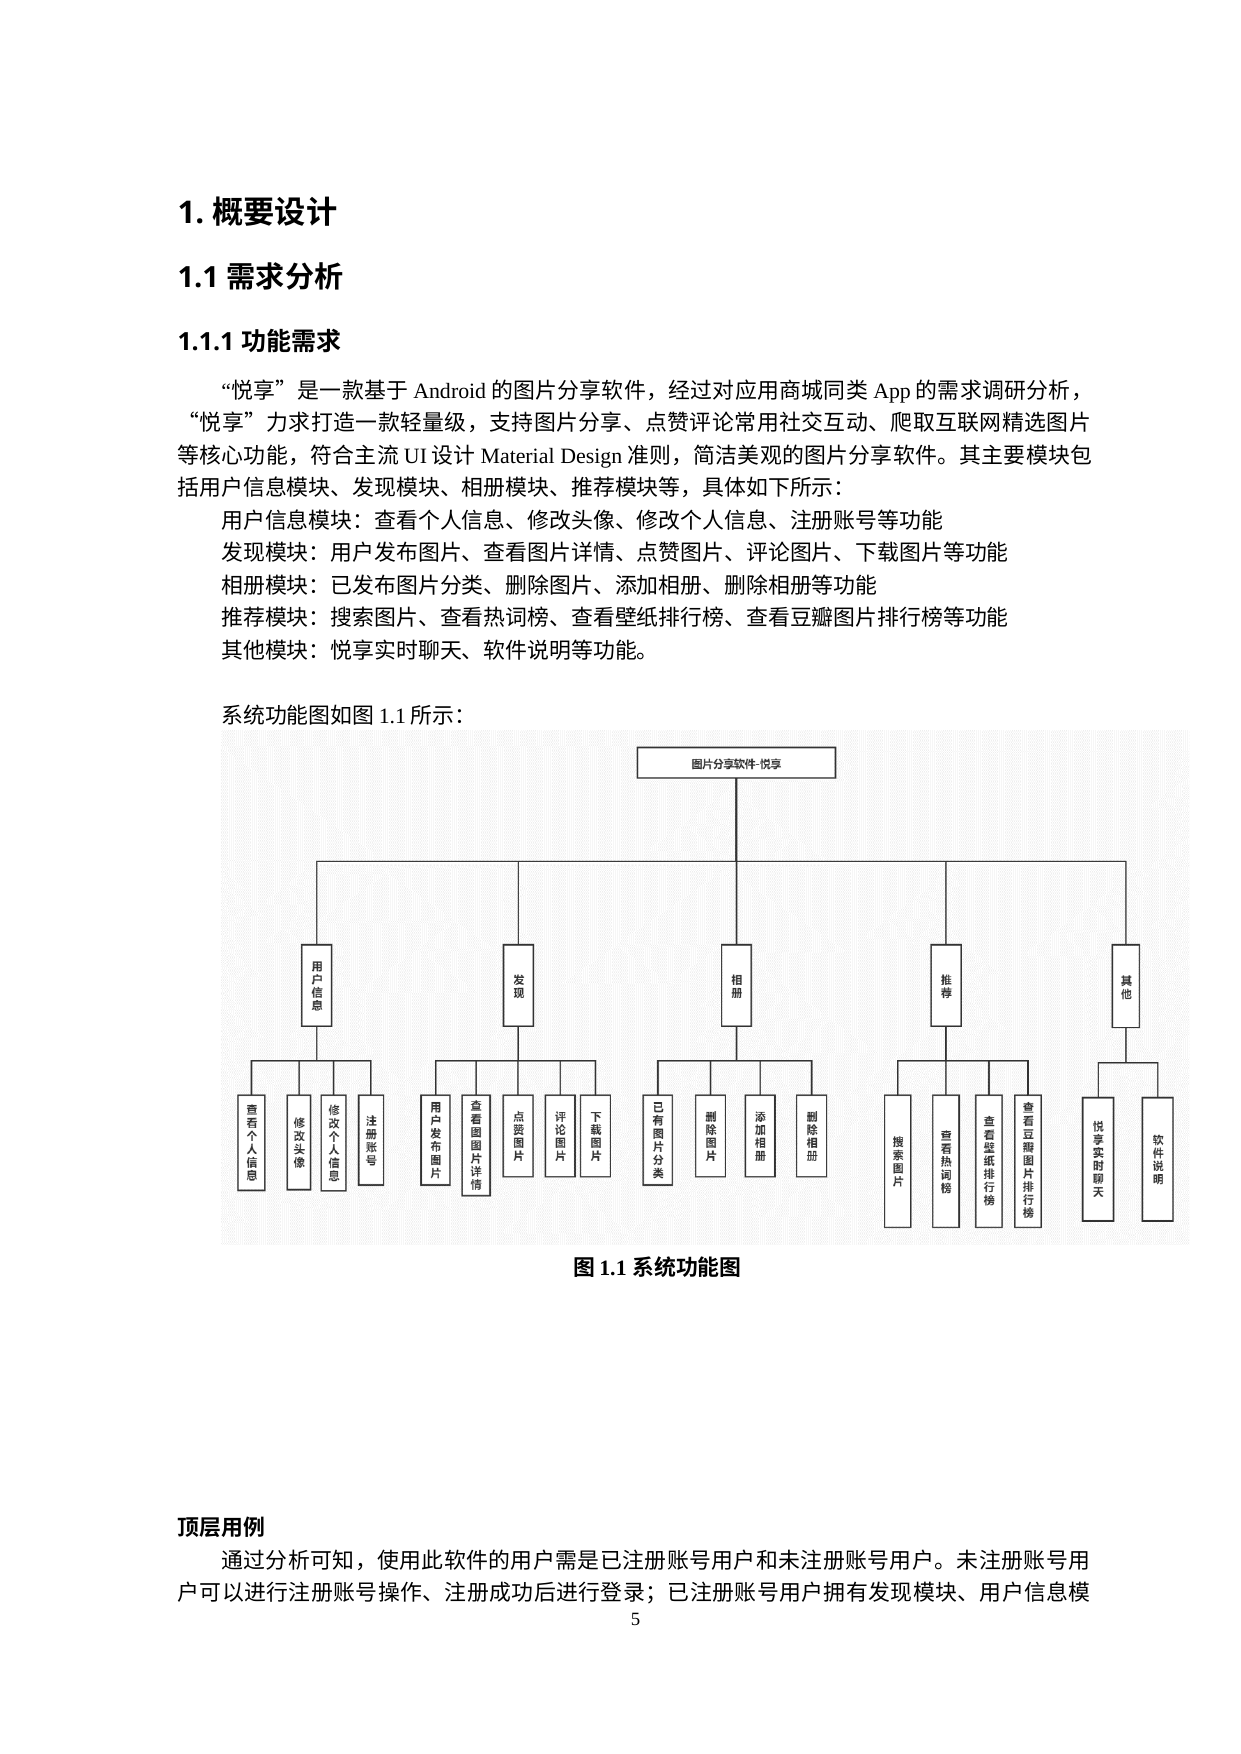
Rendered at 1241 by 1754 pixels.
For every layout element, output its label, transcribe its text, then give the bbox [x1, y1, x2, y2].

text 相册模块：已发布图片分类、删除图片、添加相册、删除相册等功能 [177, 567, 1093, 600]
text 顶层用例 [177, 1510, 1093, 1542]
text 用户信息模块：查看个人信息、修改头像、修改个人信息、注册账号等功能 [177, 502, 1093, 535]
subtitle 1.1 需求分析 [177, 242, 1093, 307]
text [177, 1542, 1093, 1607]
text “悦享”是一款基于Android的图片分享软件，经过对应用商城同类App的需求调研分析，“悦享”力求打造一款轻量级，支持图片分享、点赞评论常用社交互动、爬取互联网精选图片等核心功能，符合主流UI设计Material Design准则，简洁美观的图片分享软件。其主要模块包括用户信息模块、发现模块、相册模块、推荐模块等，具体如下所示： [177, 372, 1093, 502]
text 系统功能图如图1.1所示： [177, 697, 1093, 730]
text 发现模块：用户发布图片、查看图片详情、点赞图片、评论图片、下载图片等功能 [177, 535, 1093, 567]
subtitle 1.1.1 功能需求 [177, 307, 1093, 372]
subtitle 1. 概要设计 [177, 177, 1093, 242]
text 推荐模块：搜索图片、查看热词榜、查看壁纸排行榜、查看豆瓣图片排行榜等功能 [177, 600, 1093, 632]
picture [221, 729, 1190, 1245]
text 图1.1 系统功能图 [177, 1250, 1093, 1282]
text 其他模块：悦享实时聊天、软件说明等功能。 [177, 632, 1093, 665]
